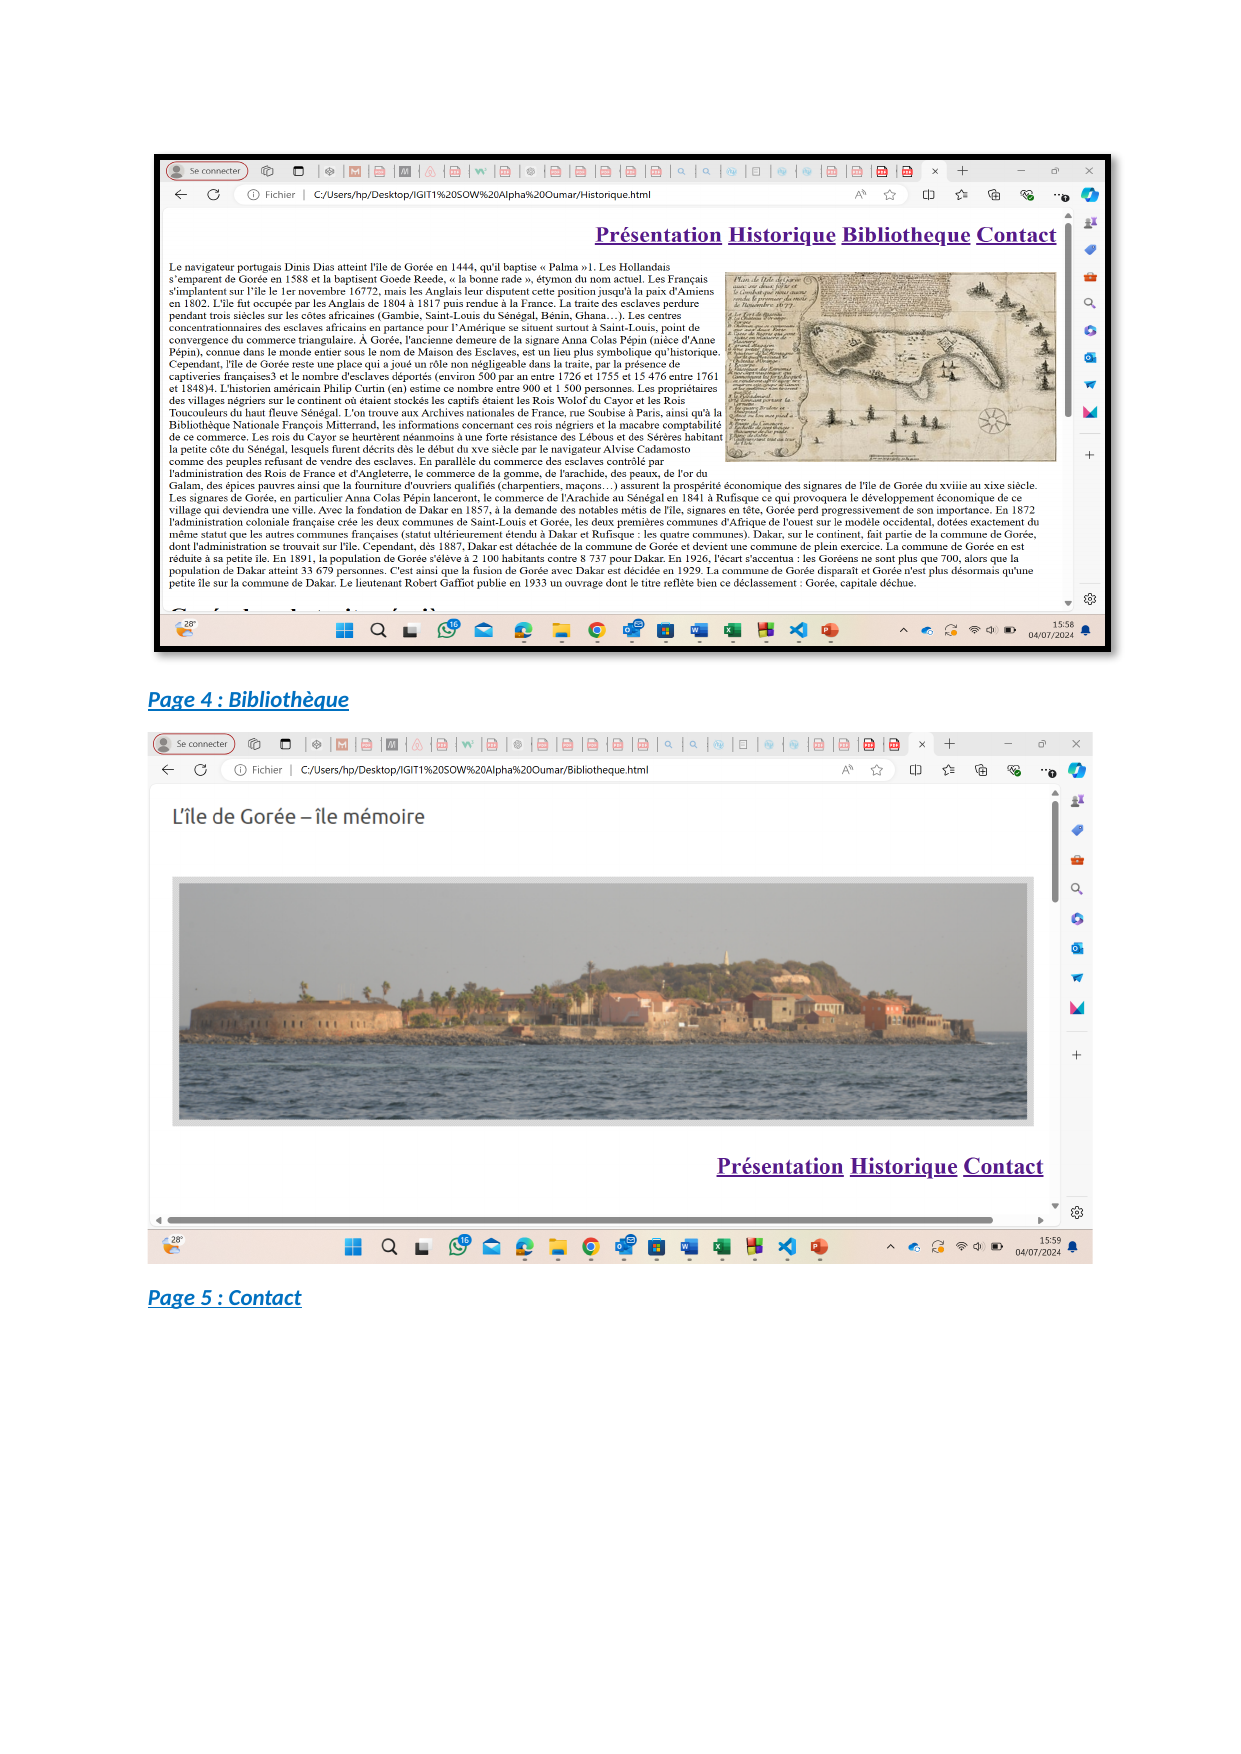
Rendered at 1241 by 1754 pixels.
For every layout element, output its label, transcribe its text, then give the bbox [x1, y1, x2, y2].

picture [160, 160, 1105, 646]
text Page 5 : Contact [148, 1283, 1093, 1311]
picture [147, 732, 1093, 1264]
text Page 4 : Bibliothèque [148, 685, 1093, 713]
